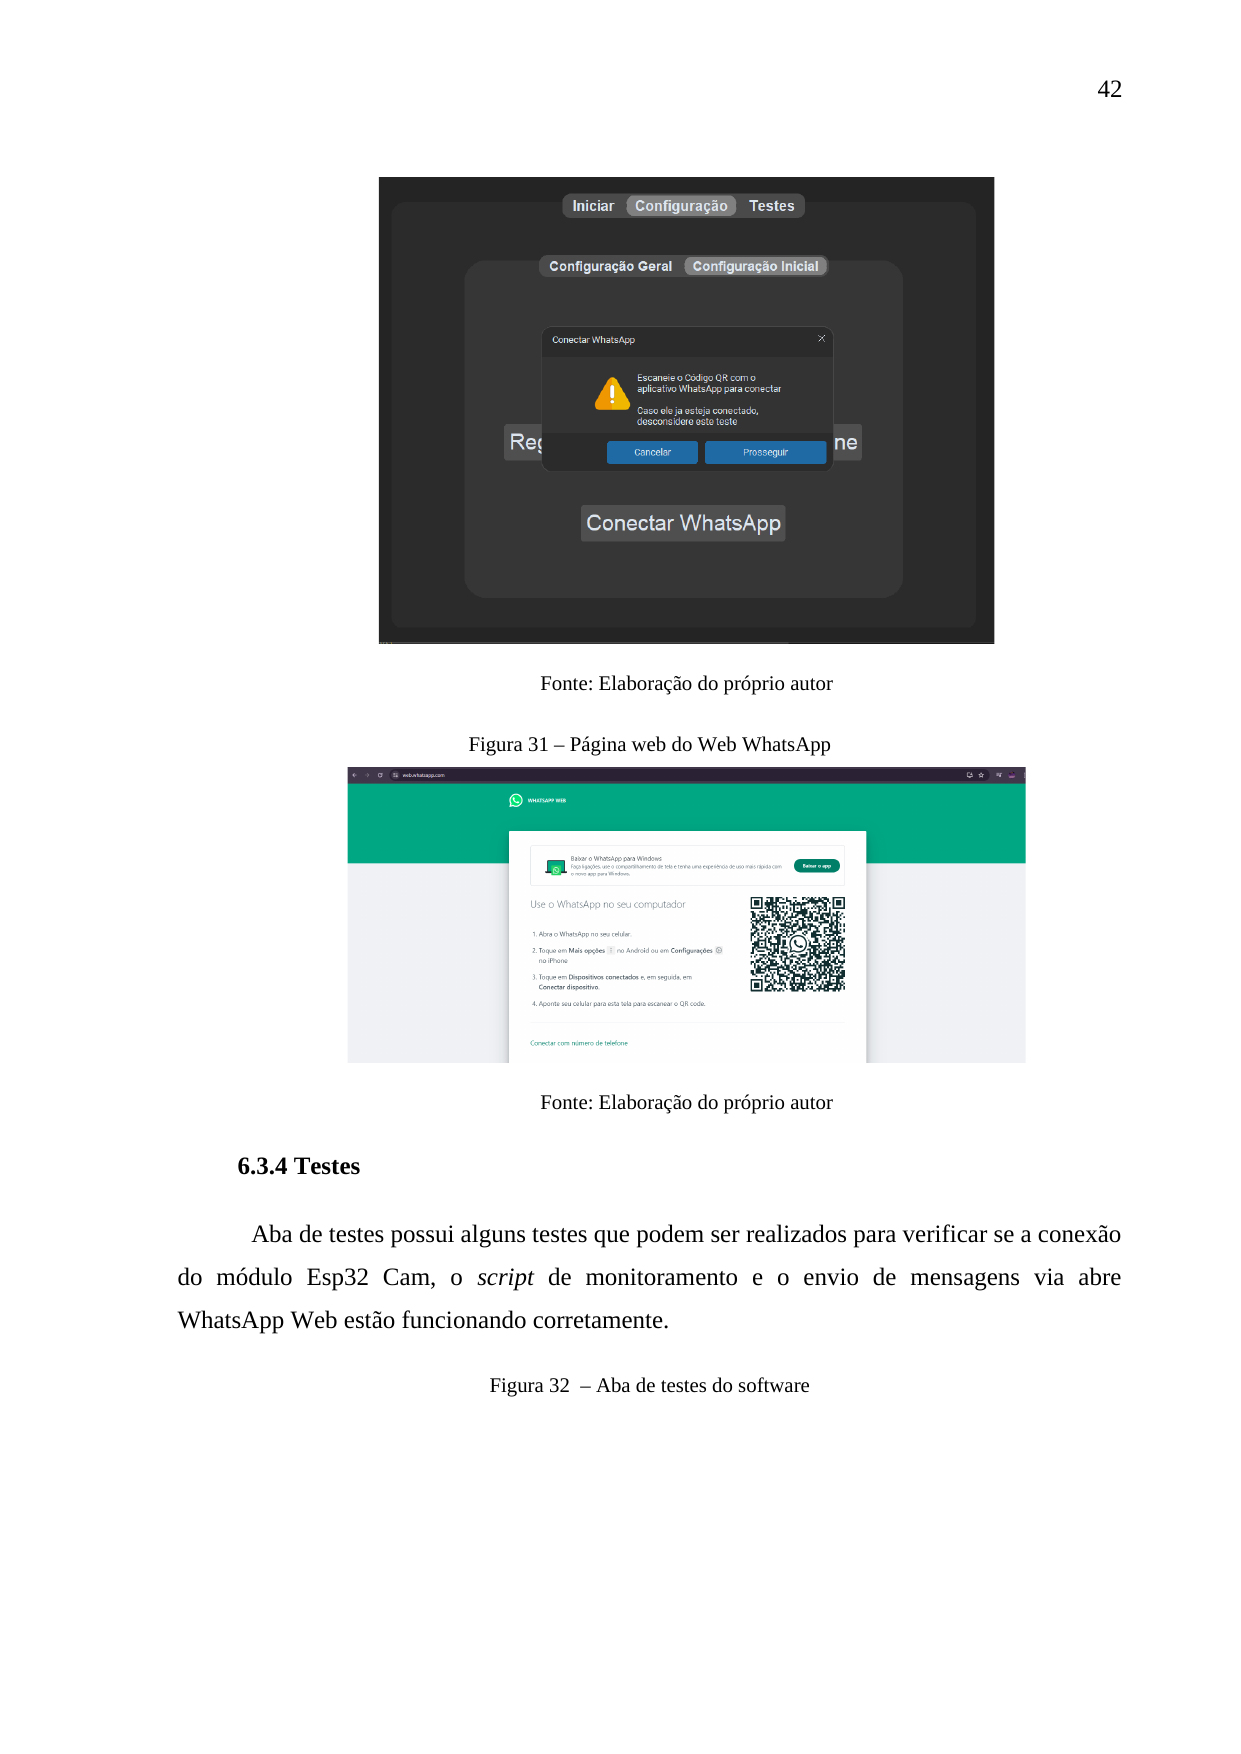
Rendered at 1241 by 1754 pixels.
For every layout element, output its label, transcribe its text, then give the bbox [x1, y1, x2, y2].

subtitle 6.3.4 Testes [237, 1151, 1122, 1179]
text Figura 31 – Página web do Web WhatsApp [177, 732, 1122, 756]
text Fonte: Elaboração do próprio autor [177, 1090, 1122, 1114]
picture [378, 177, 995, 644]
text Fonte: Elaboração do próprio autor [177, 671, 1122, 695]
text Figura 32 – Aba de testes do software [177, 1373, 1122, 1397]
picture [347, 767, 1026, 1063]
text Aba de testes possui alguns testes que podem ser realizados para verificar se a conexão do módulo Esp32 Cam, o script de monitoramento e o envio de mensagens via abre WhatsApp Web estão funcionando corretamente. [177, 1219, 1122, 1334]
